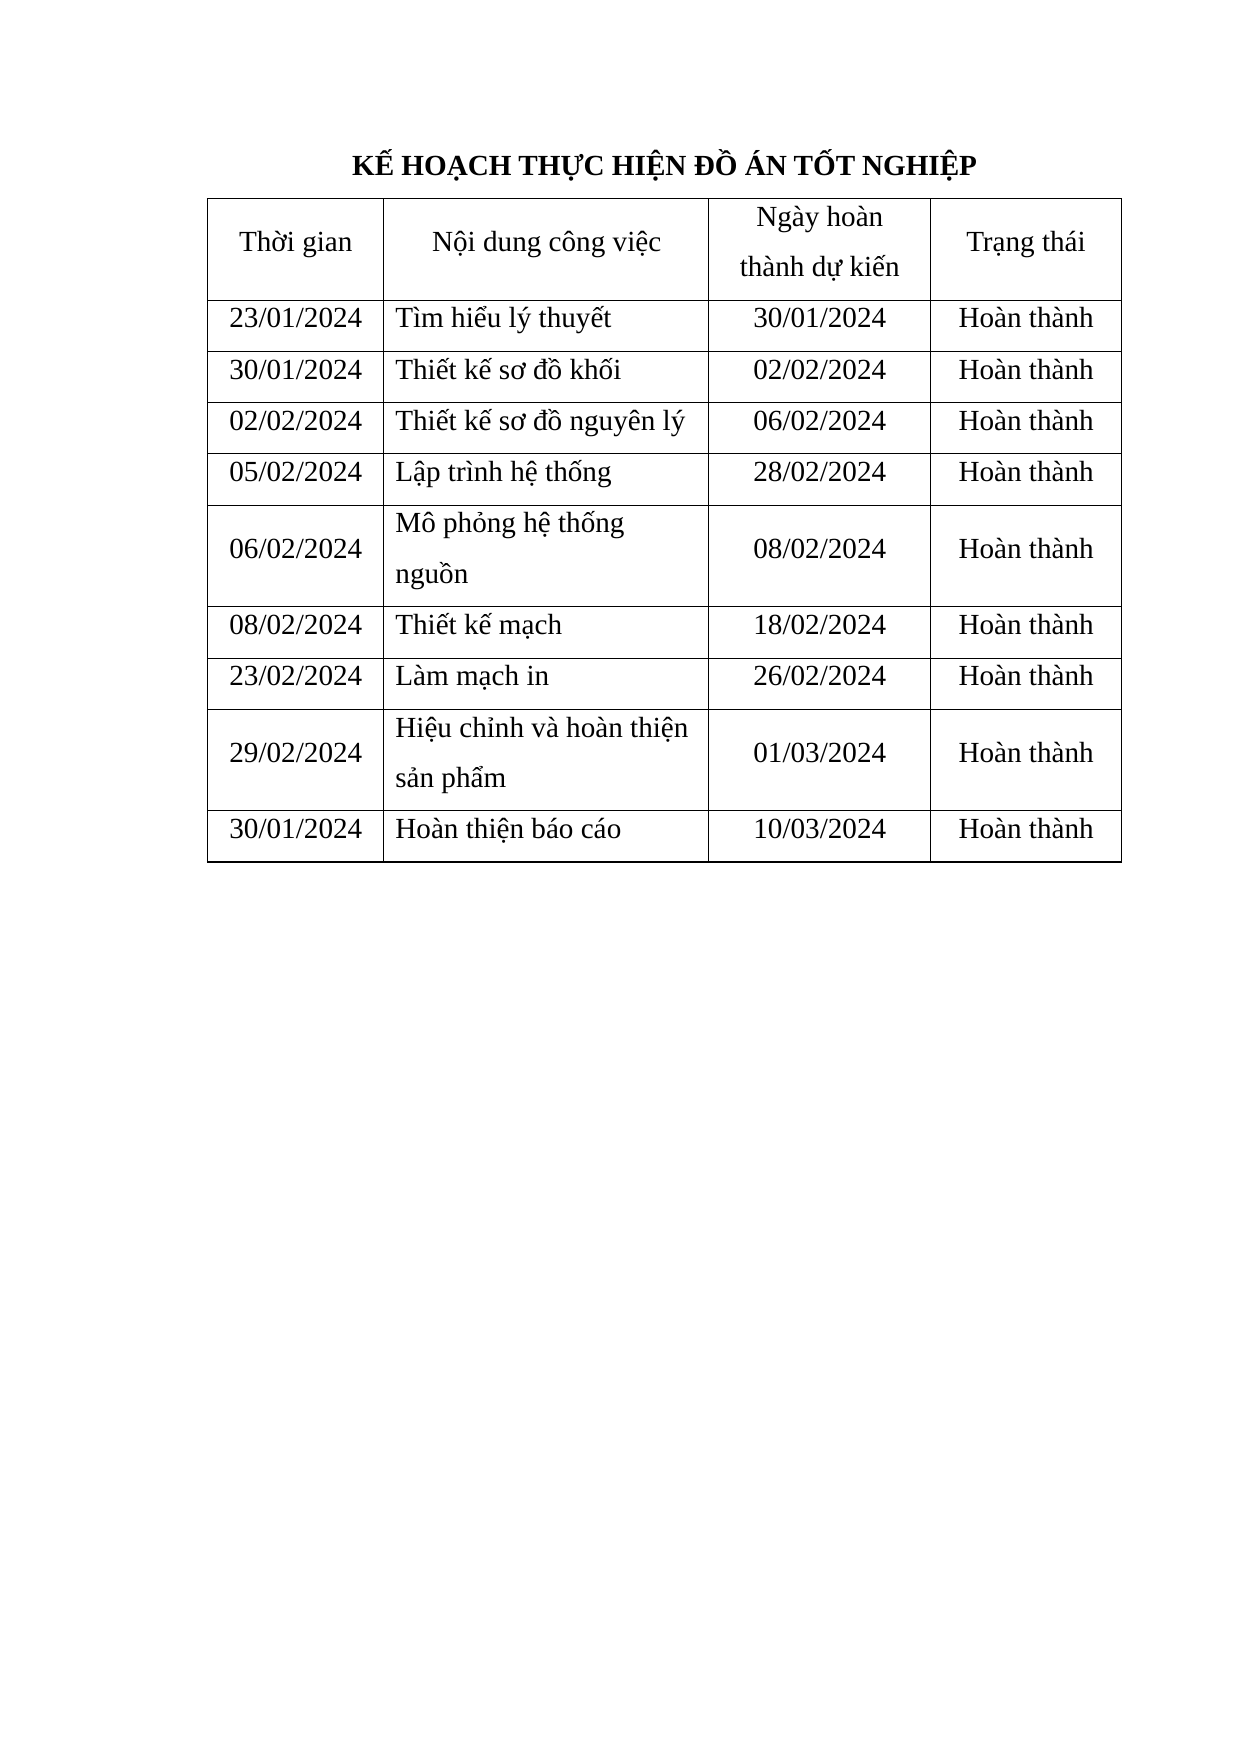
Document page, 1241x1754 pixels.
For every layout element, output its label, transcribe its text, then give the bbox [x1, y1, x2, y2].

table_cell Thiết kế sơ đồ nguyên lý [384, 403, 708, 453]
text KẾ HOẠCH THỰC HIỆN ĐỒ ÁN TỐT NGHIỆP [207, 148, 1122, 181]
table_cell 10/03/2024 [709, 811, 930, 861]
table_cell 23/01/2024 [208, 301, 383, 351]
table_cell 02/02/2024 [709, 352, 930, 402]
table_cell 08/02/2024 [208, 607, 383, 657]
table_cell 29/02/2024 [208, 710, 383, 810]
table_cell 02/02/2024 [208, 403, 383, 453]
table_cell Hoàn thành [931, 710, 1121, 810]
table_cell 01/03/2024 [709, 710, 930, 810]
table_cell 30/01/2024 [709, 301, 930, 351]
table_cell Thiết kế sơ đồ khối [384, 352, 708, 402]
table_header Ngày hoàn thành dự kiến [709, 199, 930, 299]
table_cell 06/02/2024 [208, 506, 383, 606]
table_header Trạng thái [931, 199, 1121, 299]
table_cell Lập trình hệ thống [384, 454, 708, 504]
table_cell Tìm hiểu lý thuyết [384, 301, 708, 351]
table_cell 28/02/2024 [709, 454, 930, 504]
table_cell Thiết kế mạch [384, 607, 708, 657]
table_cell 05/02/2024 [208, 454, 383, 504]
table_cell Hoàn thành [931, 352, 1121, 402]
table_cell Mô phỏng hệ thống nguồn [384, 506, 708, 606]
table_cell 30/01/2024 [208, 811, 383, 861]
table_header Thời gian [208, 199, 383, 299]
table_cell Hoàn thành [931, 659, 1121, 709]
table_cell Làm mạch in [384, 659, 708, 709]
table_cell 30/01/2024 [208, 352, 383, 402]
table_cell 06/02/2024 [709, 403, 930, 453]
table_cell Hoàn thành [931, 506, 1121, 606]
table_header Nội dung công việc [384, 199, 708, 299]
table_cell Hoàn thành [931, 403, 1121, 453]
table_cell 23/02/2024 [208, 659, 383, 709]
table_cell Hoàn thành [931, 607, 1121, 657]
table_cell 26/02/2024 [709, 659, 930, 709]
table_cell Hiệu chỉnh và hoàn thiện sản phẩm [384, 710, 708, 810]
table_cell Hoàn thành [931, 454, 1121, 504]
table_cell 08/02/2024 [709, 506, 930, 606]
table_cell Hoàn thành [931, 301, 1121, 351]
table_cell Hoàn thiện báo cáo [384, 811, 708, 861]
table_cell 18/02/2024 [709, 607, 930, 657]
table_cell Hoàn thành [931, 811, 1121, 861]
